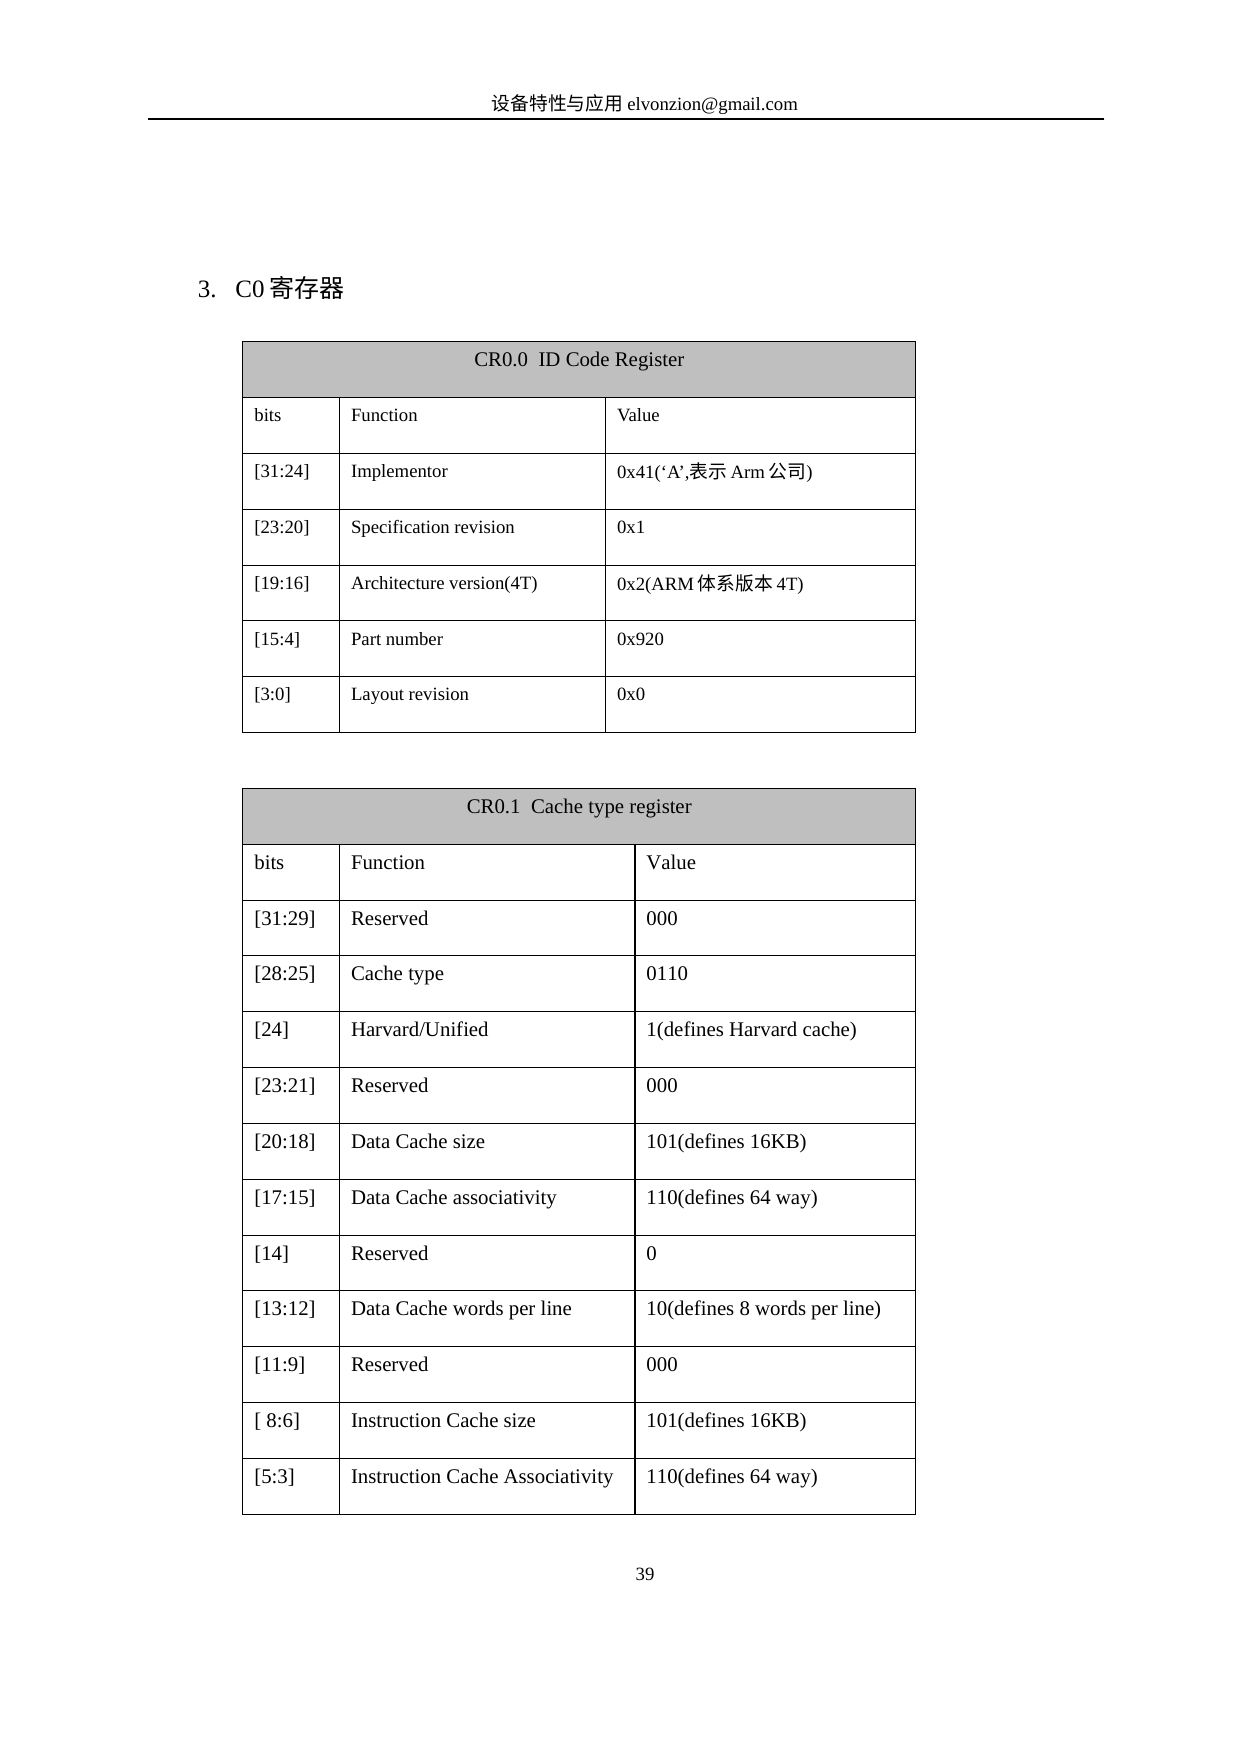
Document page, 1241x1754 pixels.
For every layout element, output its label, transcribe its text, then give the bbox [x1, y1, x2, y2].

table_cell [24] [243, 1012, 339, 1067]
table_cell [11:9] [243, 1347, 339, 1402]
table_cell [20:18] [243, 1124, 339, 1179]
table_cell [17:15] [243, 1180, 339, 1234]
table_cell Instruction Cache size [340, 1403, 634, 1458]
table_header CR0.1 Cache type register [243, 789, 915, 844]
table_cell Function [340, 398, 605, 453]
table_cell Value [636, 845, 915, 899]
table_cell Harvard/Unified [340, 1012, 634, 1067]
table_cell Data Cache associativity [340, 1180, 634, 1234]
table_cell 0x41(‘A’,表示Arm公司) [606, 454, 915, 509]
table_cell Reserved [340, 1068, 634, 1123]
table_cell 000 [636, 1347, 915, 1402]
table_cell Instruction Cache Associativity [340, 1459, 634, 1514]
table_cell Data Cache size [340, 1124, 634, 1179]
table_cell [19:16] [243, 566, 339, 620]
table_cell Value [606, 398, 915, 453]
table_cell Part number [340, 621, 605, 676]
table_cell [5:3] [243, 1459, 339, 1514]
table_header CR0.0 ID Code Register [243, 342, 915, 397]
table_cell [31:29] [243, 901, 339, 955]
table_cell [23:21] [243, 1068, 339, 1123]
table_cell 000 [636, 901, 915, 955]
table_cell [31:24] [243, 454, 339, 509]
table_cell 000 [636, 1068, 915, 1123]
table_cell [15:4] [243, 621, 339, 676]
table_cell Layout revision [340, 677, 605, 732]
table_cell Implementor [340, 454, 605, 509]
table_cell bits [243, 398, 339, 453]
table_cell Reserved [340, 1236, 634, 1290]
table_cell Reserved [340, 901, 634, 955]
table_cell 0x0 [606, 677, 915, 732]
table_cell 110(defines 64 way) [636, 1180, 915, 1234]
table_cell Reserved [340, 1347, 634, 1402]
table_cell Data Cache words per line [340, 1291, 634, 1346]
table_cell 1(defines Harvard cache) [636, 1012, 915, 1067]
table_cell 101(defines 16KB) [636, 1403, 915, 1458]
table_cell 0x920 [606, 621, 915, 676]
table_cell 10(defines 8 words per line) [636, 1291, 915, 1346]
table_cell bits [243, 845, 339, 899]
table_cell Cache type [340, 956, 634, 1011]
table_cell [23:20] [243, 510, 339, 564]
table_cell 101(defines 16KB) [636, 1124, 915, 1179]
table_cell 0110 [636, 956, 915, 1011]
table_cell 0x1 [606, 510, 915, 564]
table_cell Architecture version(4T) [340, 566, 605, 620]
table_cell Function [340, 845, 634, 899]
table_cell Specification revision [340, 510, 605, 564]
table_cell 0 [636, 1236, 915, 1290]
table_cell [14] [243, 1236, 339, 1290]
table_cell [3:0] [243, 677, 339, 732]
table_cell 0x2(ARM体系版本4T) [606, 566, 915, 620]
table_cell [ 8:6] [243, 1403, 339, 1458]
table_cell [13:12] [243, 1291, 339, 1346]
list C0寄存器 [198, 252, 1104, 320]
table_cell [28:25] [243, 956, 339, 1011]
table_cell 110(defines 64 way) [636, 1459, 915, 1514]
